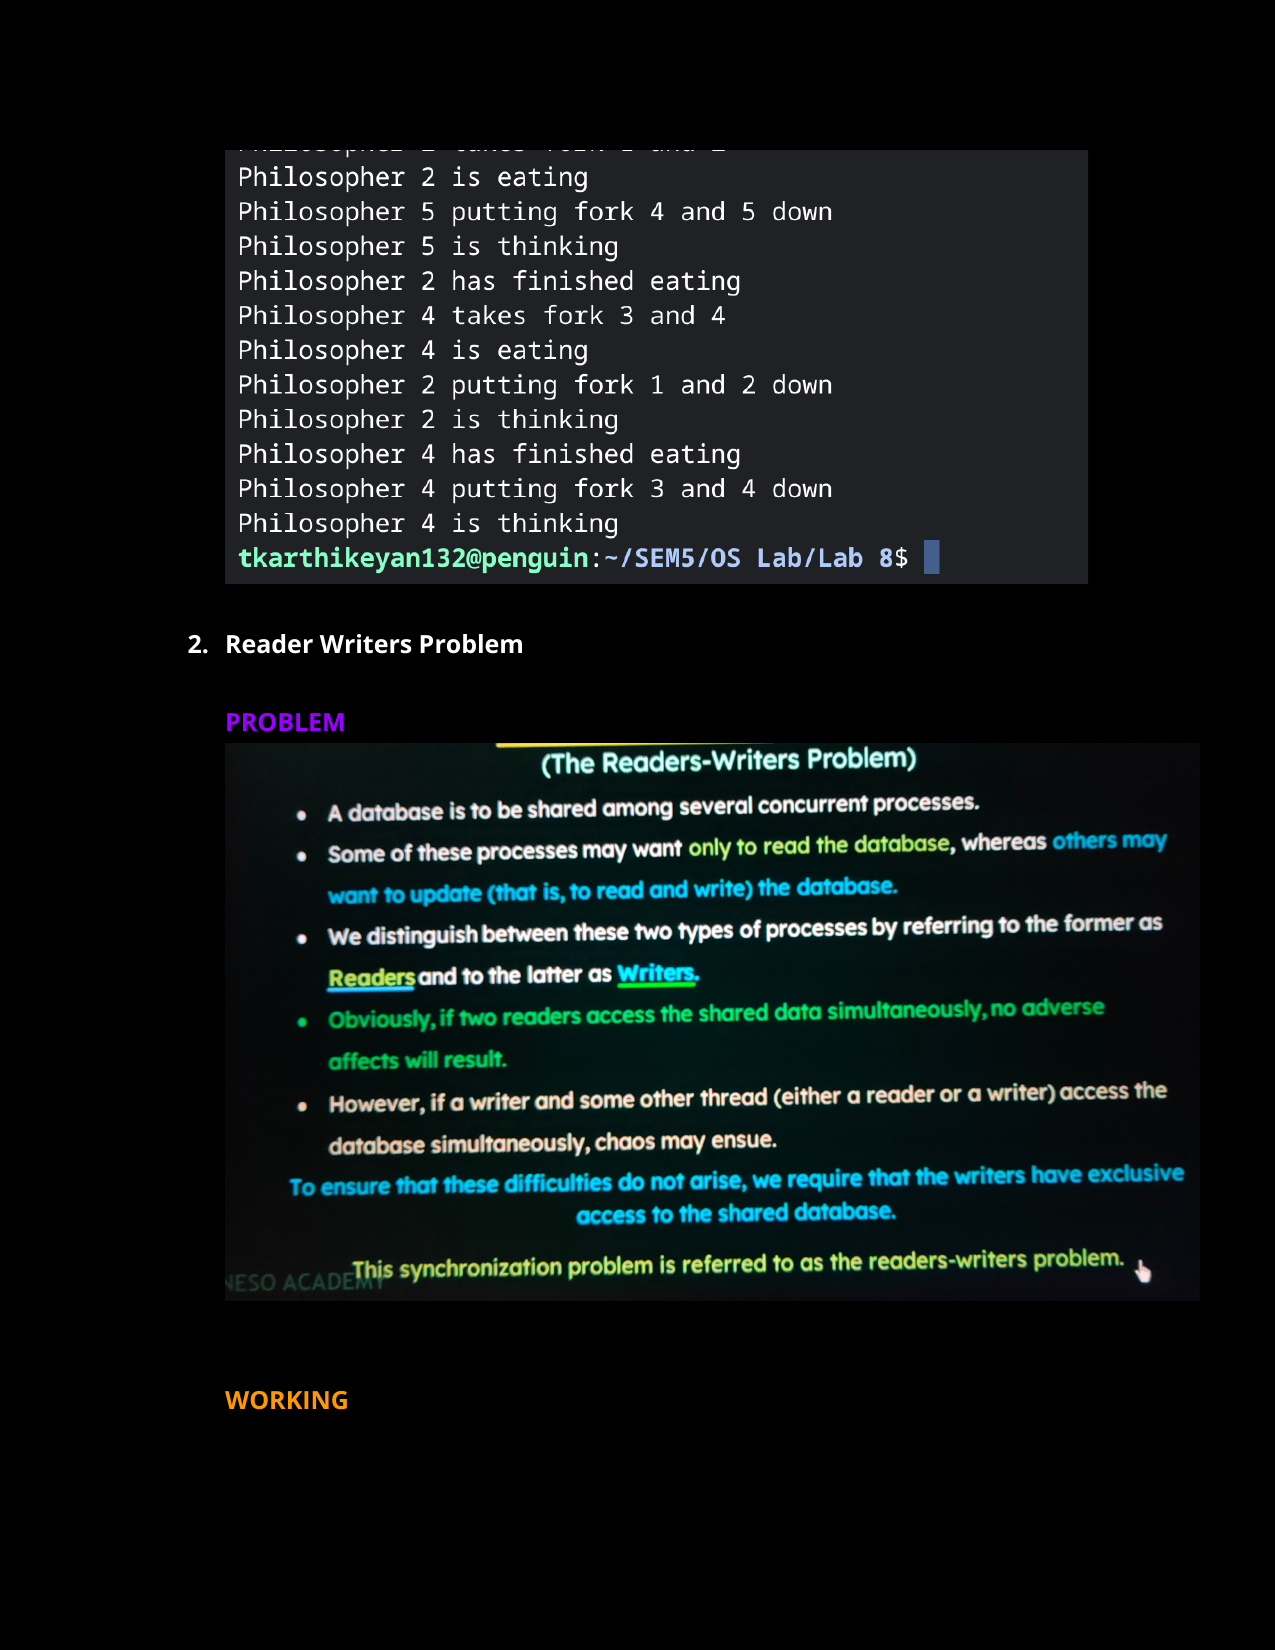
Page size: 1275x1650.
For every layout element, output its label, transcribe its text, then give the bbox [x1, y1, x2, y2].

list Reader Writers Problem [187, 626, 1125, 660]
picture [225, 743, 1200, 1301]
text PROBLEM [225, 705, 1125, 739]
picture [225, 150, 1089, 584]
text WORKING [225, 1382, 1125, 1416]
